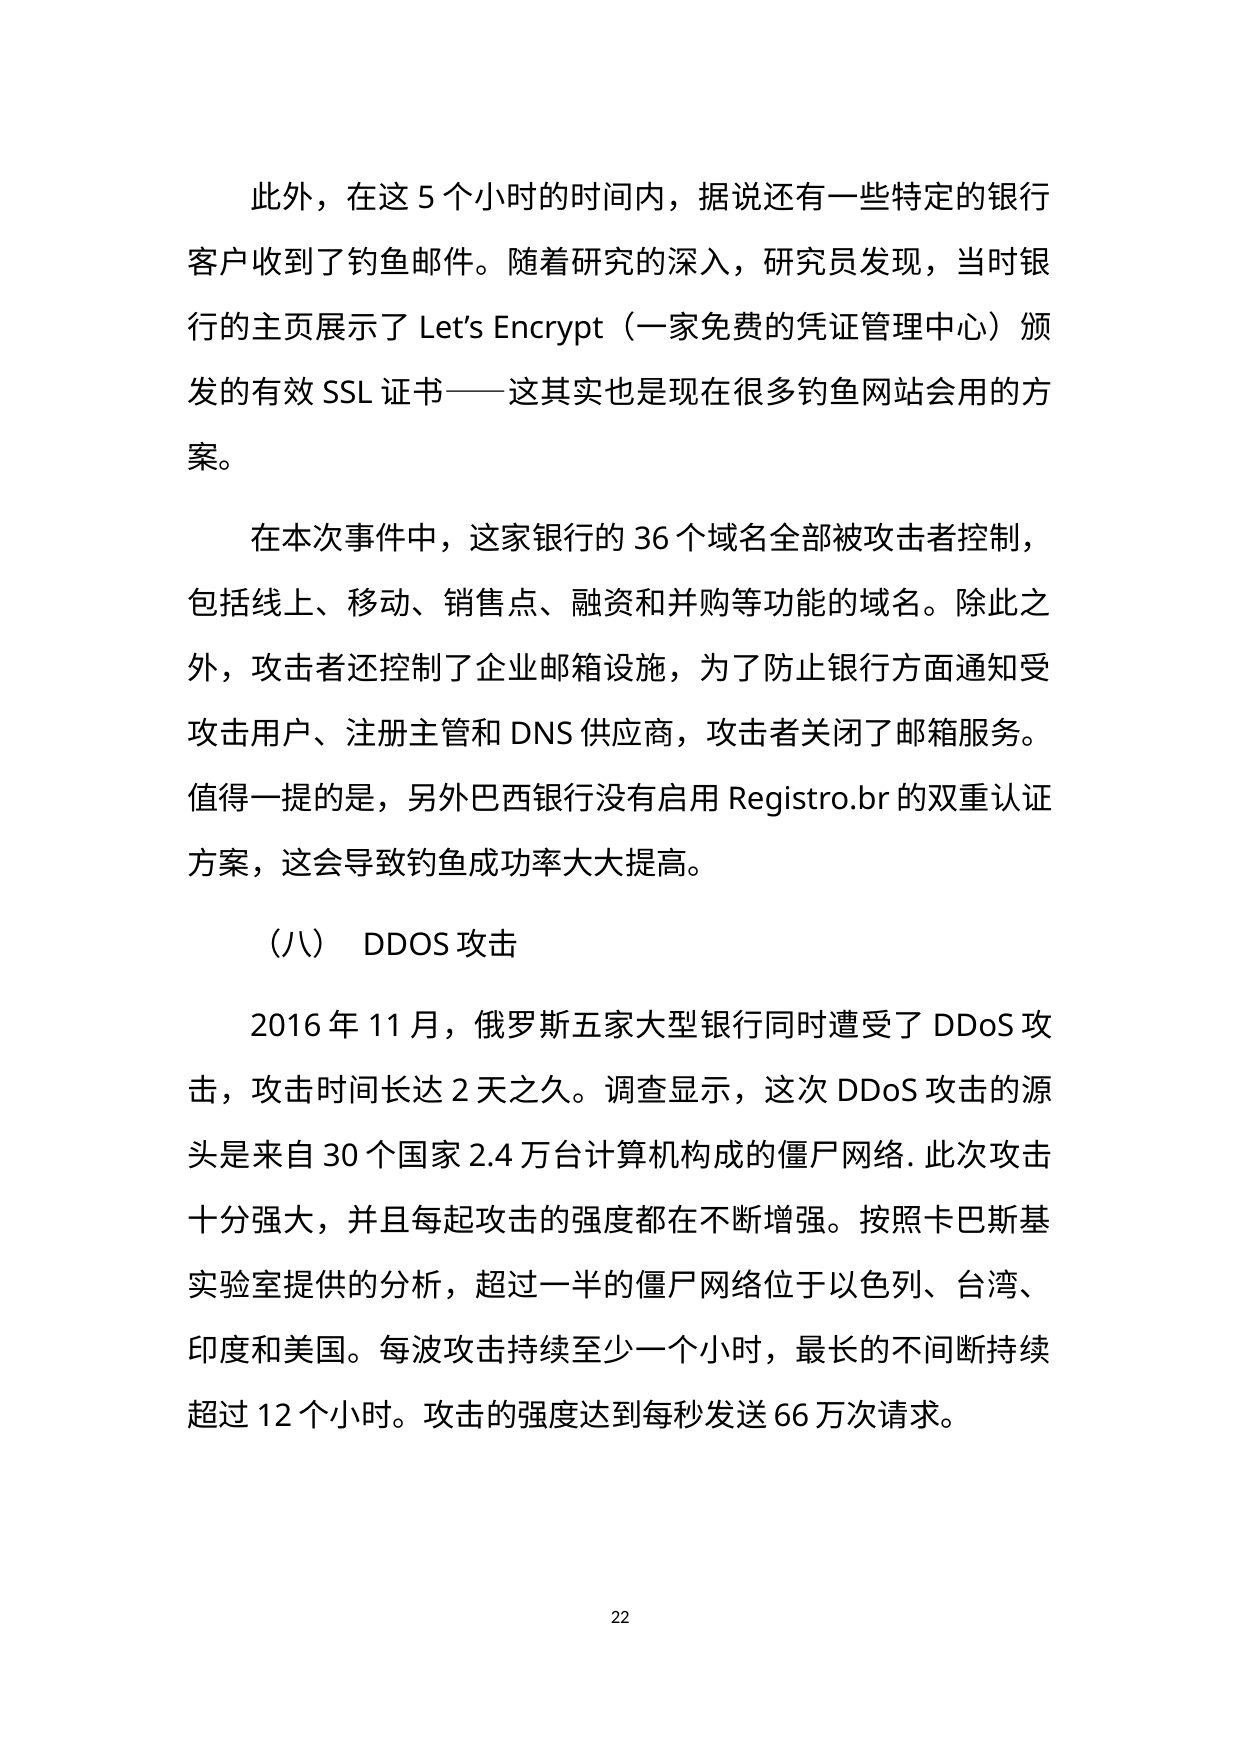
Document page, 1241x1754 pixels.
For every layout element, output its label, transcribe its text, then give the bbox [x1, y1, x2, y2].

subtitle DDOS攻击 [250, 909, 1053, 974]
text 此外，在这5个小时的时间内，据说还有一些特定的银行客户收到了钓鱼邮件。随着研究的深入，研究员发现，当时银行的主页展示了Let’s Encrypt（一家免费的凭证管理中心）颁发的有效SSL证书——这其实也是现在很多钓鱼网站会用的方案。 [187, 162, 1053, 487]
text 2016年11月，俄罗斯五家大型银行同时遭受了DDoS攻击，攻击时间长达2天之久。调查显示，这次DDoS攻击的源头是来自30个国家2.4万台计算机构成的僵尸网络. 此次攻击十分强大，并且每起攻击的强度都在不断增强。按照卡巴斯基实验室提供的分析，超过一半的僵尸网络位于以色列、台湾、印度和美国。每波攻击持续至少一个小时，最长的不间断持续超过12个小时。攻击的强度达到每秒发送66万次请求。 [187, 991, 1053, 1446]
text 在本次事件中，这家银行的36个域名全部被攻击者控制，包括线上、移动、销售点、融资和并购等功能的域名。除此之外，攻击者还控制了企业邮箱设施，为了防止银行方面通知受攻击用户、注册主管和DNS供应商，攻击者关闭了邮箱服务。值得一提的是，另外巴西银行没有启用Registro.br的双重认证方案，这会导致钓鱼成功率大大提高。 [187, 503, 1053, 893]
